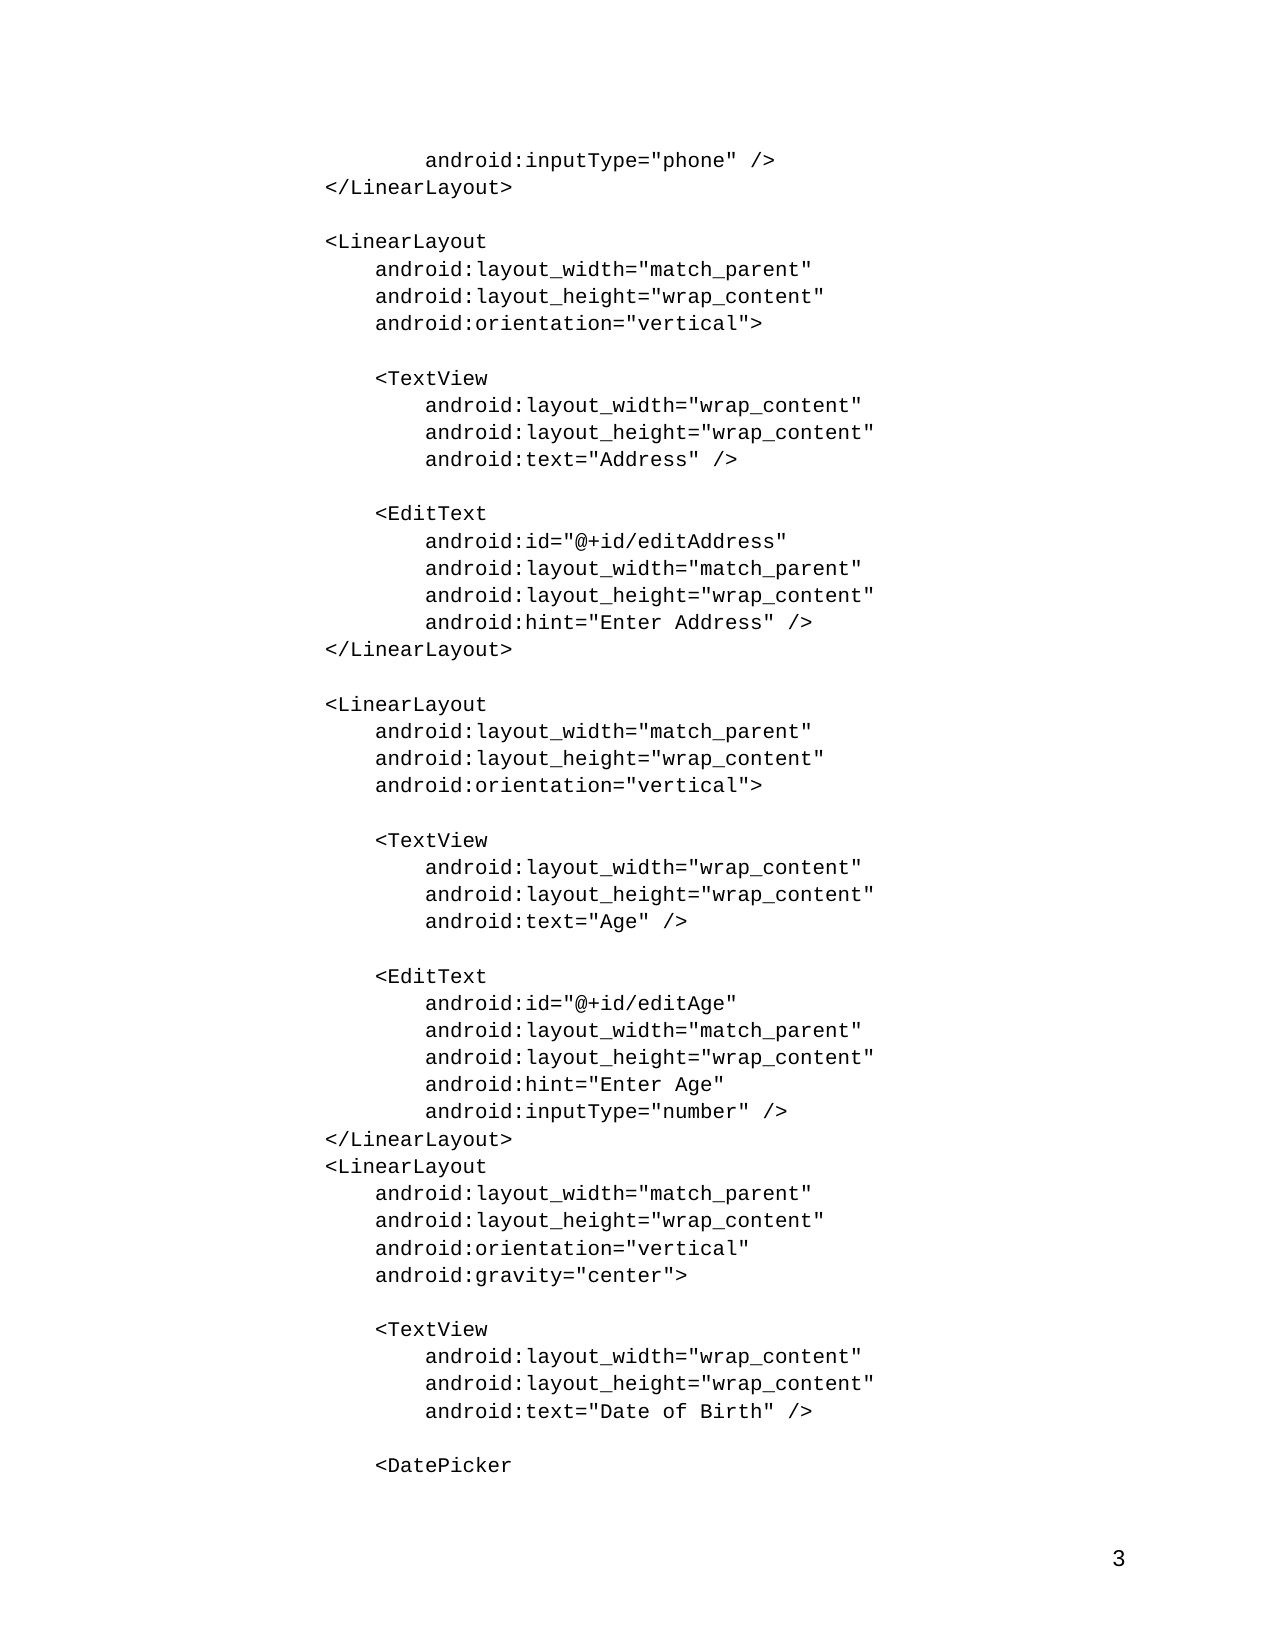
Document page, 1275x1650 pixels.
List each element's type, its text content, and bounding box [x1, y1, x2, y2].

text android:orientation="vertical"> [225, 313, 1125, 337]
text <EditText [225, 966, 1125, 989]
text android:layout_height="wrap_content" [225, 585, 1125, 609]
text android:layout_width="wrap_content" [225, 857, 1125, 881]
text android:layout_width="match_parent" [225, 259, 1125, 282]
text android:layout_height="wrap_content" [225, 748, 1125, 772]
text android:text="Age" /> [225, 911, 1125, 935]
text android:inputType="phone" /> [225, 150, 1125, 174]
text <LinearLayout [225, 694, 1125, 717]
text android:hint="Enter Address" /> [225, 612, 1125, 636]
text android:layout_width="match_parent" [225, 558, 1125, 581]
text android:layout_width="match_parent" [225, 1183, 1125, 1207]
text </LinearLayout> [225, 639, 1125, 663]
text android:layout_height="wrap_content" [225, 1373, 1125, 1397]
text android:text="Address" /> [225, 449, 1125, 473]
text android:layout_height="wrap_content" [225, 1047, 1125, 1071]
text <LinearLayout [225, 232, 1125, 255]
text android:layout_width="match_parent" [225, 1020, 1125, 1044]
text android:layout_height="wrap_content" [225, 884, 1125, 908]
text <DatePicker [225, 1455, 1125, 1479]
text android:id="@+id/editAddress" [225, 531, 1125, 554]
text android:layout_height="wrap_content" [225, 1210, 1125, 1234]
text </LinearLayout> [225, 1129, 1125, 1152]
text android:hint="Enter Age" [225, 1074, 1125, 1098]
text android:id="@+id/editAge" [225, 993, 1125, 1016]
text <TextView [225, 1319, 1125, 1343]
text android:orientation="vertical" [225, 1237, 1125, 1261]
text android:inputType="number" /> [225, 1102, 1125, 1125]
text <EditText [225, 503, 1125, 527]
text <TextView [225, 367, 1125, 391]
text android:layout_height="wrap_content" [225, 286, 1125, 309]
text android:layout_width="wrap_content" [225, 1346, 1125, 1370]
text <TextView [225, 830, 1125, 853]
text android:layout_width="wrap_content" [225, 395, 1125, 418]
text android:orientation="vertical"> [225, 775, 1125, 799]
text android:text="Date of Birth" /> [225, 1401, 1125, 1424]
text android:gravity="center"> [225, 1265, 1125, 1288]
text <LinearLayout [225, 1156, 1125, 1179]
text android:layout_width="match_parent" [225, 721, 1125, 744]
text android:layout_height="wrap_content" [225, 422, 1125, 446]
text </LinearLayout> [225, 177, 1125, 201]
